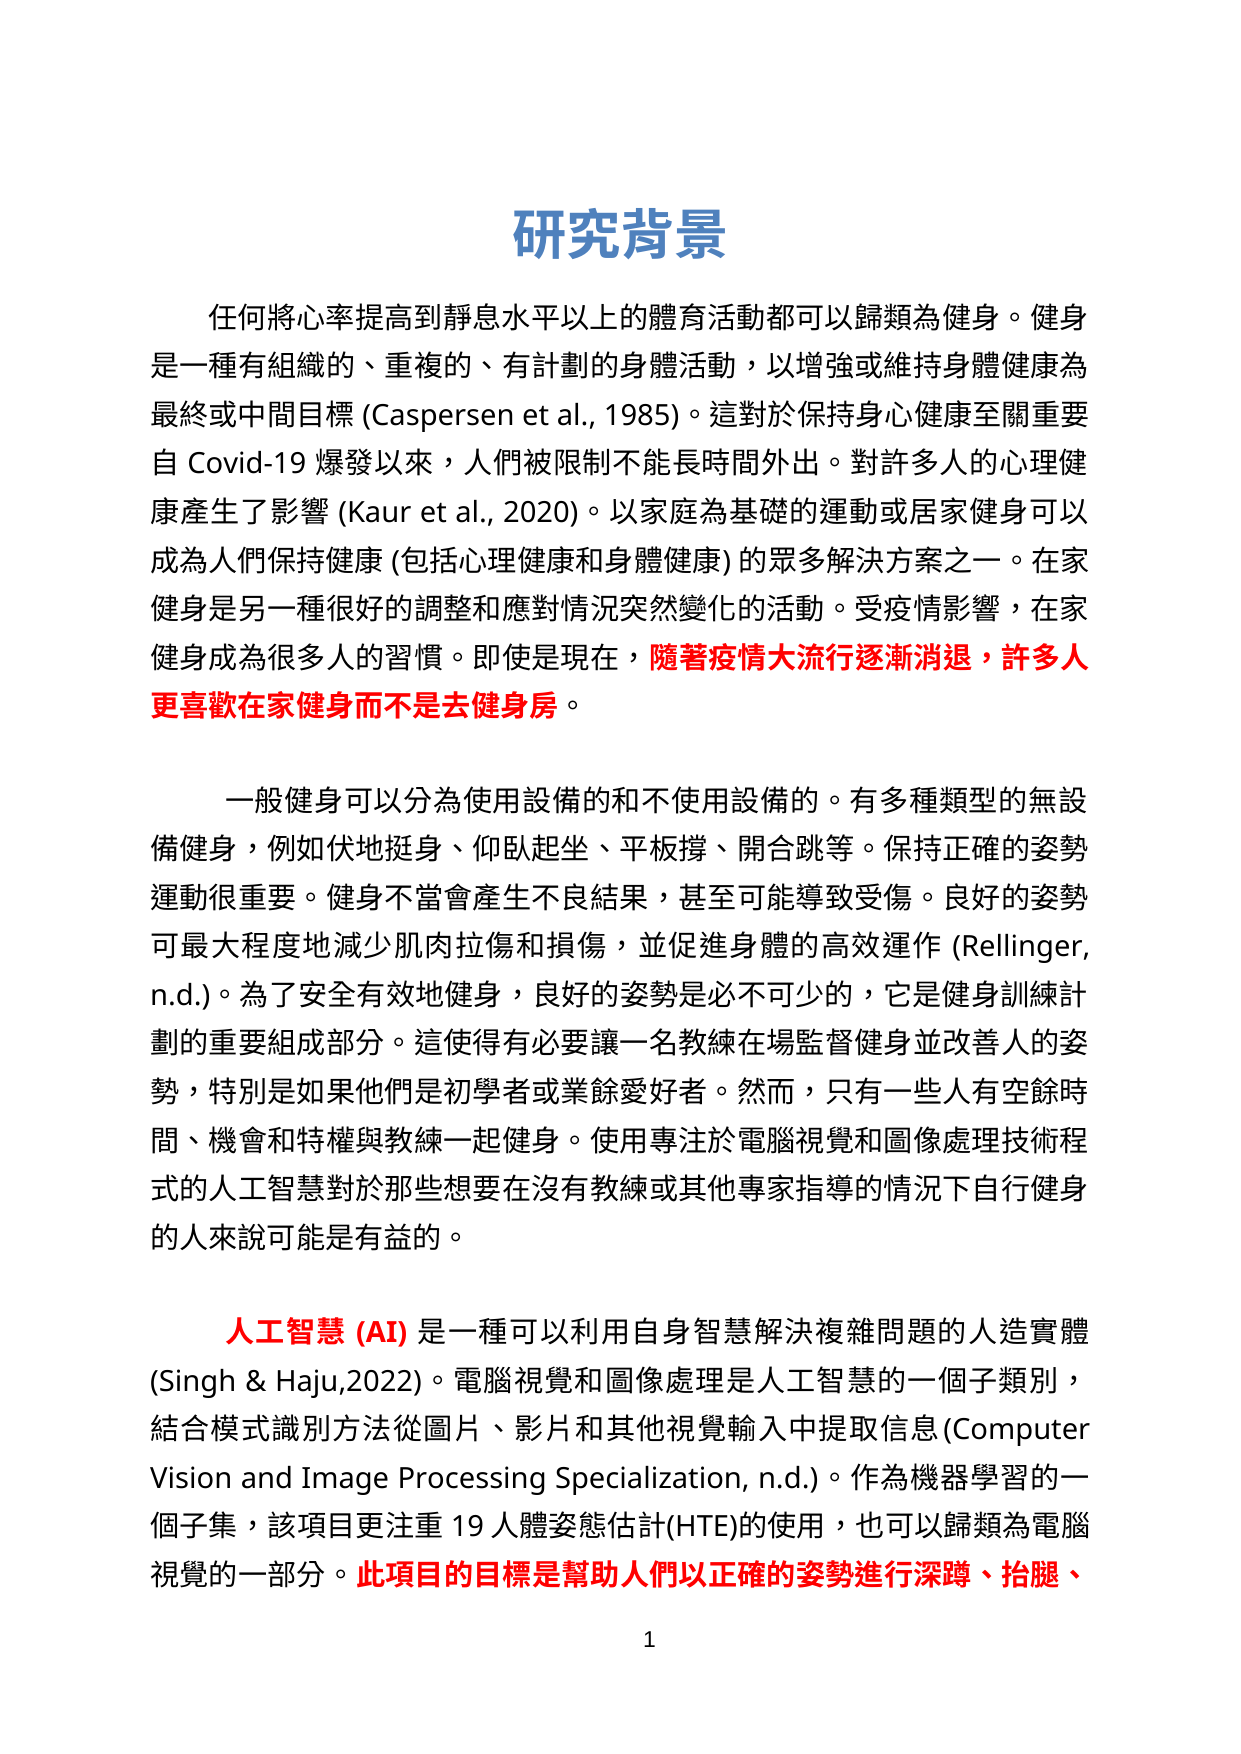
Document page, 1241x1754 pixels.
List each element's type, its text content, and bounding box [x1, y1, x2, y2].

text 一般健身可以分為使用設備的和不使用設備的。有多種類型的無設備健身，例如伏地挺身、仰臥起坐、平板撐、開合跳等。保持正確的姿勢運動很重要。健身不當會產生不良結果，甚至可能導致受傷。良好的姿勢可最大程度地減少肌肉拉傷和損傷，並促進身體的高效運作 (Rellinger, n.d.)。為了安全有效地健身，良好的姿勢是必不可少的，它是健身訓練計劃的重要組成部分。這使得有必要讓一名教練在場監督健身並改善人的姿勢，特別是如果他們是初學者或業餘愛好者。然而，只有一些人有空餘時間、機會和特權與教練一起健身。使用專注於電腦視覺和圖像處理技術程式的人工智慧對於那些想要在沒有教練或其他專家指導的情況下自行健身的人來說可能是有益的。 [150, 777, 1090, 1257]
text 任何將心率提高到靜息水平以上的體育活動都可以歸類為健身。健身是一種有組織的、重複的、有計劃的身體活動，以增強或維持身體健康為最終或中間目標 (Caspersen et al., 1985)。這對於保持身心健康至關重要。自 Covid-19 爆發以來，人們被限制不能長時間外出。對許多人的心理健康產生了影響 (Kaur et al., 2020)。以家庭為基礎的運動或居家健身可以成為人們保持健康 (包括心理健康和身體健康) 的眾多解決方案之一。在家健身是另一種很好的調整和應對情況突然變化的活動。受疫情影響，在家健身成為很多人的習慣。即使是現在，隨著疫情大流行逐漸消退，許多人更喜歡在家健身而不是去健身房。 [150, 294, 1090, 725]
subtitle 研究背景 [150, 192, 1090, 270]
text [150, 1308, 1090, 1594]
